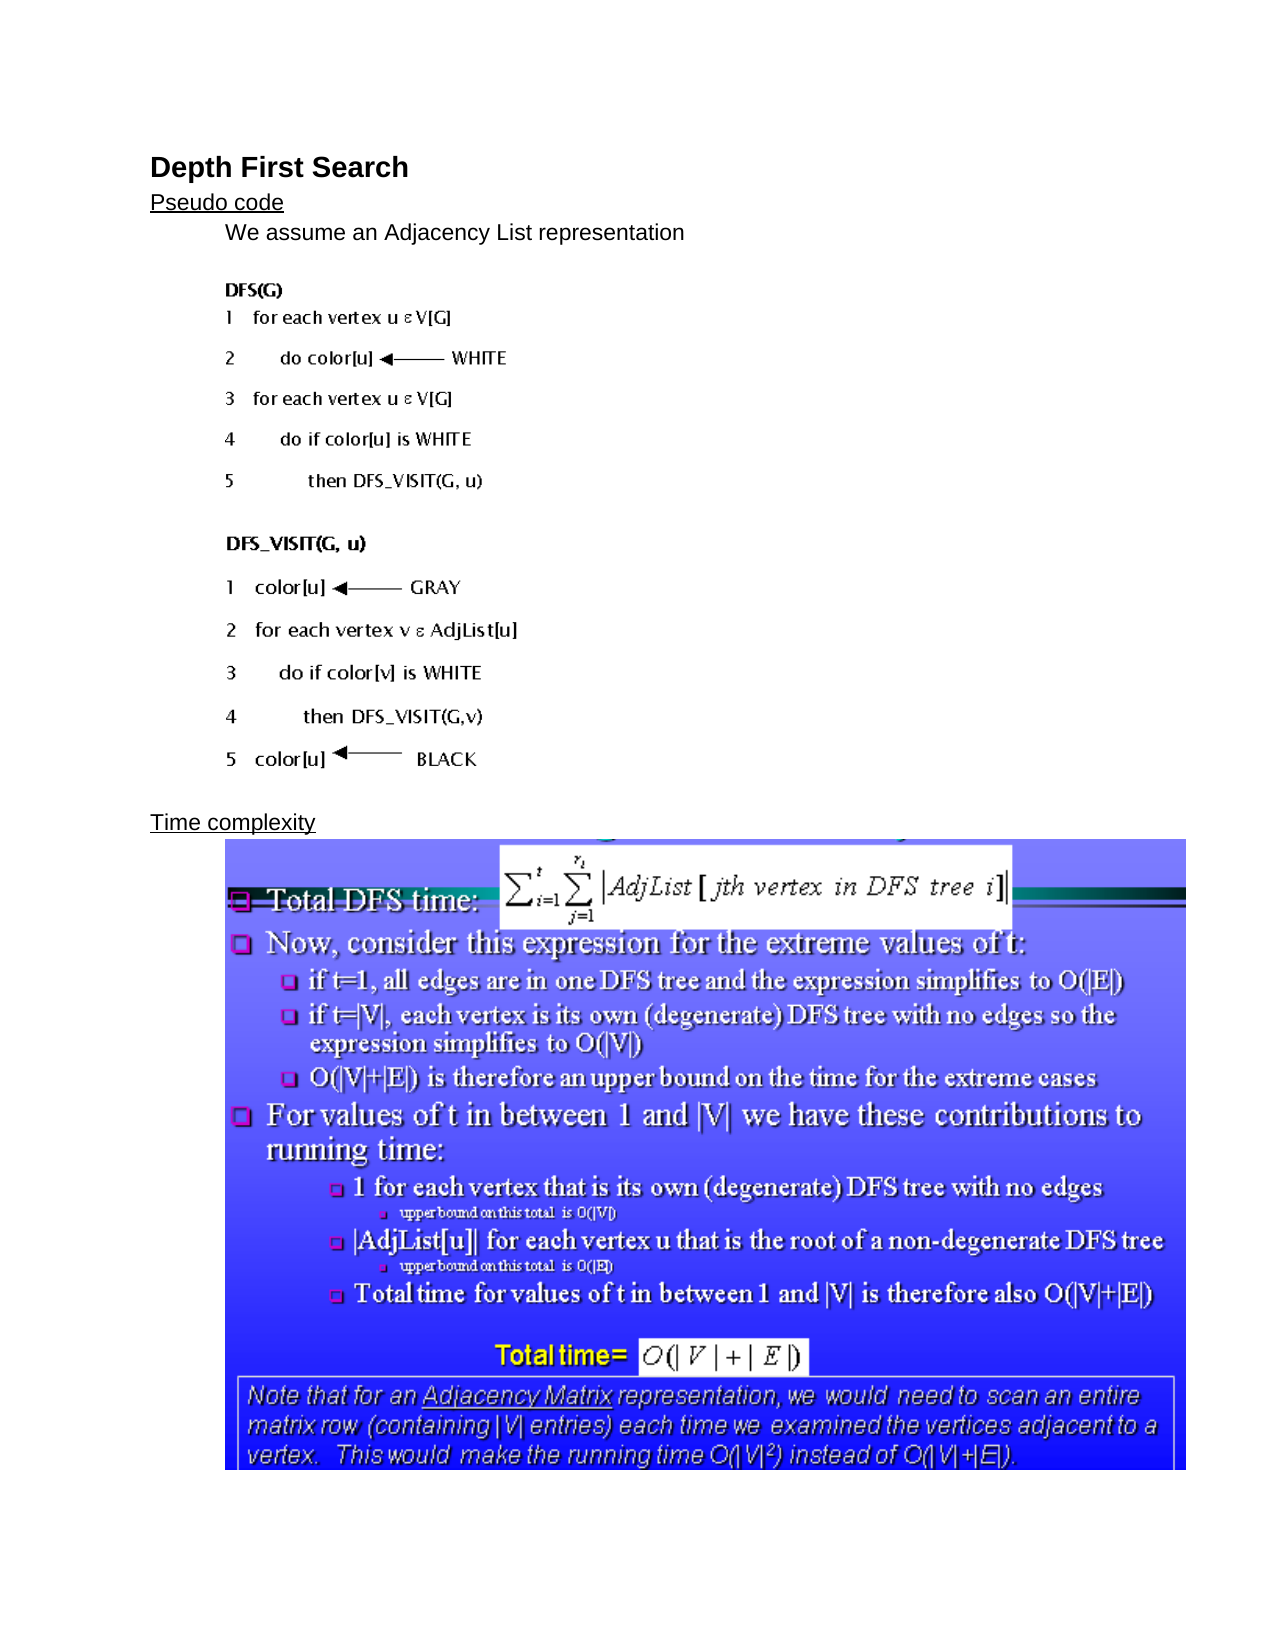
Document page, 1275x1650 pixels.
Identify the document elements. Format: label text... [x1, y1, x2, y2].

text Depth First Search [150, 150, 1125, 183]
text Time complexity [150, 809, 1125, 836]
picture [225, 530, 530, 775]
text Pseudo code [150, 188, 1125, 215]
picture [225, 839, 1186, 1470]
text We assume an Adjacency List representation [150, 219, 1125, 245]
picture [225, 279, 530, 496]
